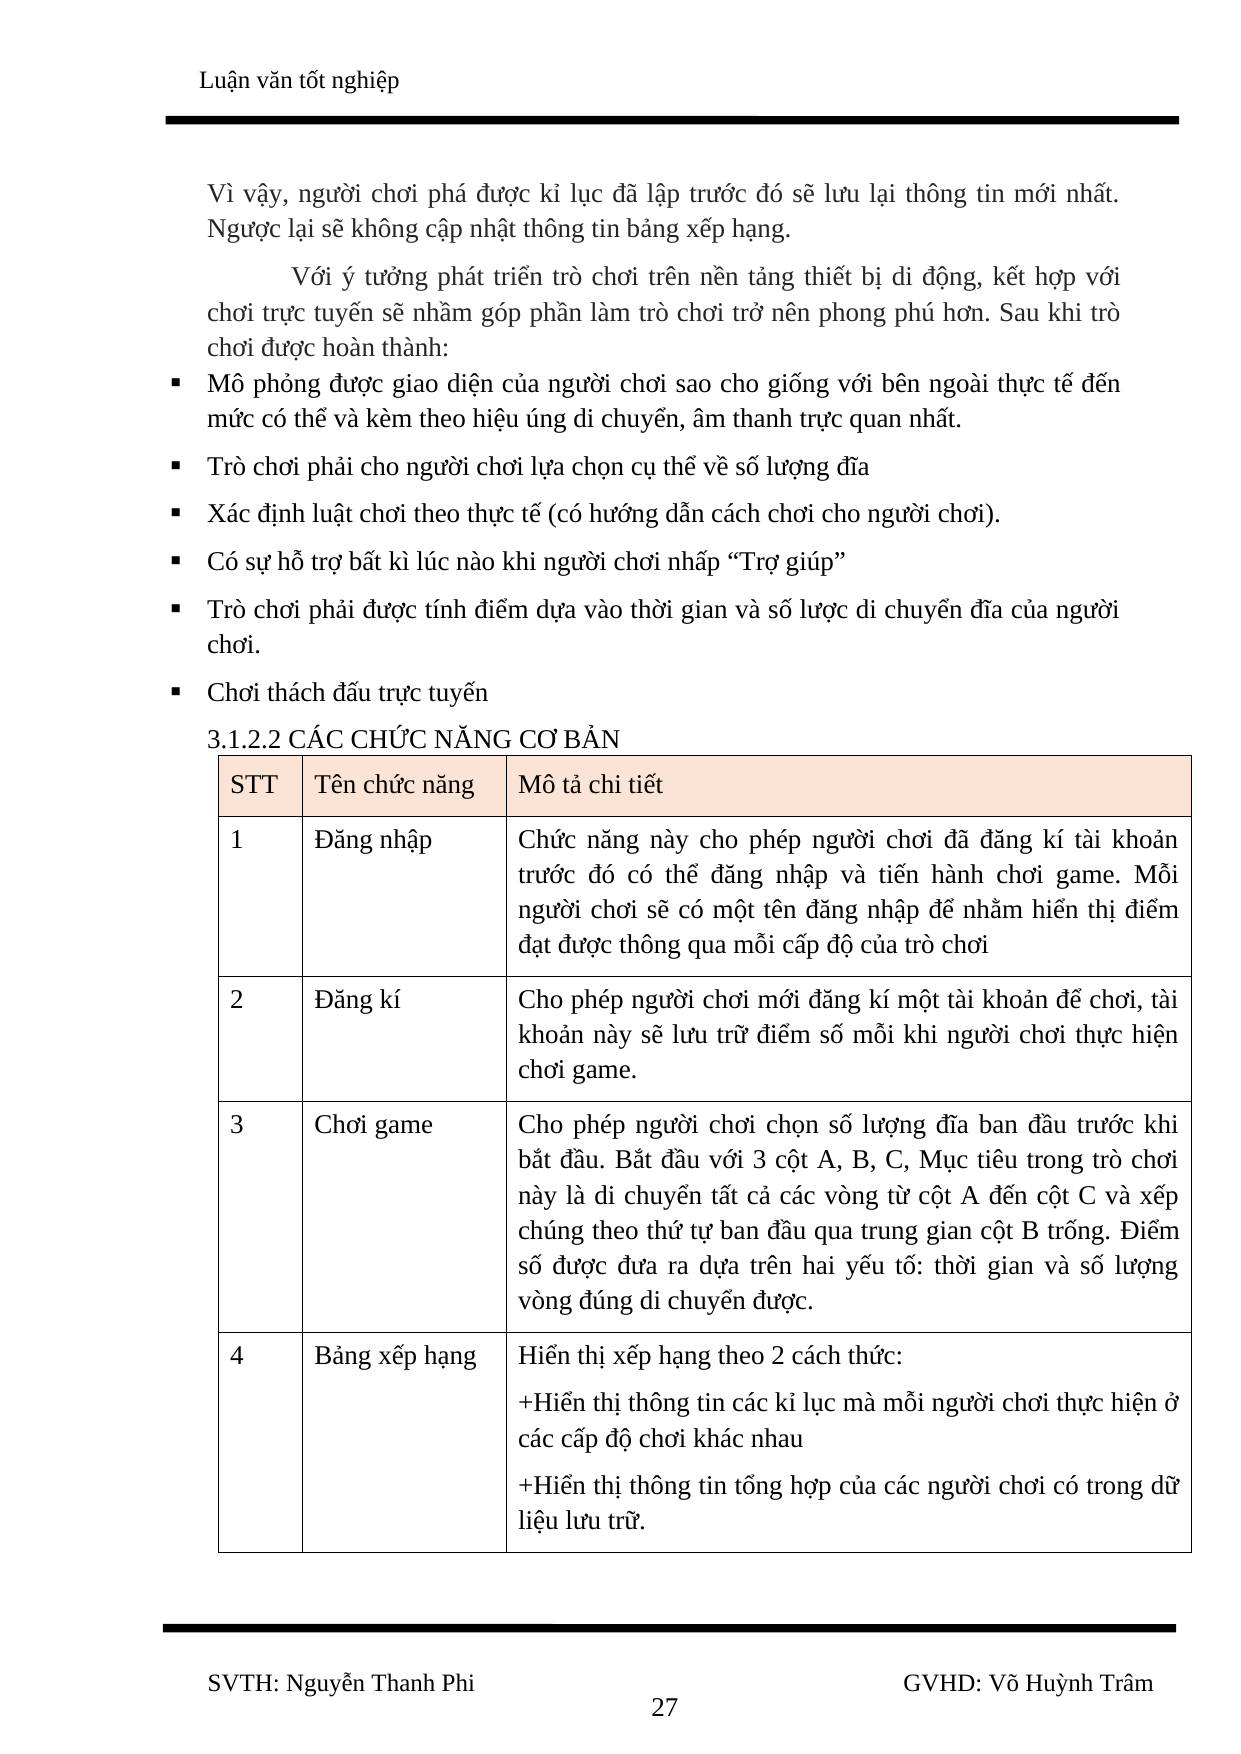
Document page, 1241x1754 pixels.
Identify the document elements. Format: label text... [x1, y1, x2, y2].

list Với ý tưởng phát triển trò chơi trên nền tảng thiết bị di động, kết hợp với chơi trực tuyến sẽ nhầm góp phần làm trò chơi trở nên phong phú hơn. Sau khi trò chơi được hoàn thành: [207, 261, 1122, 362]
table_cell 3 [219, 1102, 302, 1332]
table_cell 2 [219, 977, 302, 1101]
table_header Tên chức năng [303, 756, 506, 816]
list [207, 177, 1122, 244]
table_cell Hiển thị xếp hạng theo 2 cách thức: +Hiển thị thông tin các kỉ lục mà mỗi người chơi thực hiện ở các cấp độ chơi khác nhau +Hiển thị thông tin tổng hợp của các người chơi có trong dữ liệu lưu trữ. [507, 1333, 1191, 1552]
list Xác định luật chơi theo thực tế (có hướng dẫn cách chơi cho người chơi). [169, 497, 1122, 529]
table_header STT [219, 756, 302, 816]
list Chơi thách đấu trực tuyến [169, 676, 1122, 707]
list Trò chơi phải được tính điểm dựa vào thời gian và số lược di chuyển đĩa của người chơi. [169, 593, 1122, 659]
list Có sự hỗ trợ bất kì lúc nào khi người chơi nhấp “Trợ giúp” [169, 545, 1122, 576]
list Trò chơi phải cho người chơi lựa chọn cụ thể về số lượng đĩa [169, 449, 1122, 481]
subtitle 3.1.2.2 CÁC CHỨC NĂNG CƠ BẢN [207, 724, 1122, 755]
table_cell 4 [219, 1333, 302, 1552]
table_cell Chức năng này cho phép người chơi đã đăng kí tài khoản trước đó có thể đăng nhập và tiến hành chơi game. Mỗi người chơi sẽ có một tên đăng nhập để nhằm hiển thị điểm đạt được thông qua mỗi cấp độ của trò chơi [507, 817, 1191, 976]
table_header Mô tả chi tiết [507, 756, 1191, 816]
table_cell Đăng nhập [303, 817, 506, 976]
table_cell 1 [219, 817, 302, 976]
table_cell Chơi game [303, 1102, 506, 1332]
list Mô phỏng được giao diện của người chơi sao cho giống với bên ngoài thực tế đến mức có thể và kèm theo hiệu úng di chuyển, âm thanh trực quan nhất. [169, 367, 1122, 433]
table_cell Cho phép người chơi chọn số lượng đĩa ban đầu trước khi bắt đầu. Bắt đầu với 3 cột A, B, C, Mục tiêu trong trò chơi này là di chuyển tất cả các vòng từ cột A đến cột C và xếp chúng theo thứ tự ban đầu qua trung gian cột B trống. Điểm số được đưa ra dựa trên hai yếu tố: thời gian và số lượng vòng đúng di chuyển được. [507, 1102, 1191, 1332]
table_cell Đăng kí [303, 977, 506, 1101]
table_cell Bảng xếp hạng [303, 1333, 506, 1552]
table_cell Cho phép người chơi mới đăng kí một tài khoản để chơi, tài khoản này sẽ lưu trữ điểm số mỗi khi người chơi thực hiện chơi game. [507, 977, 1191, 1101]
